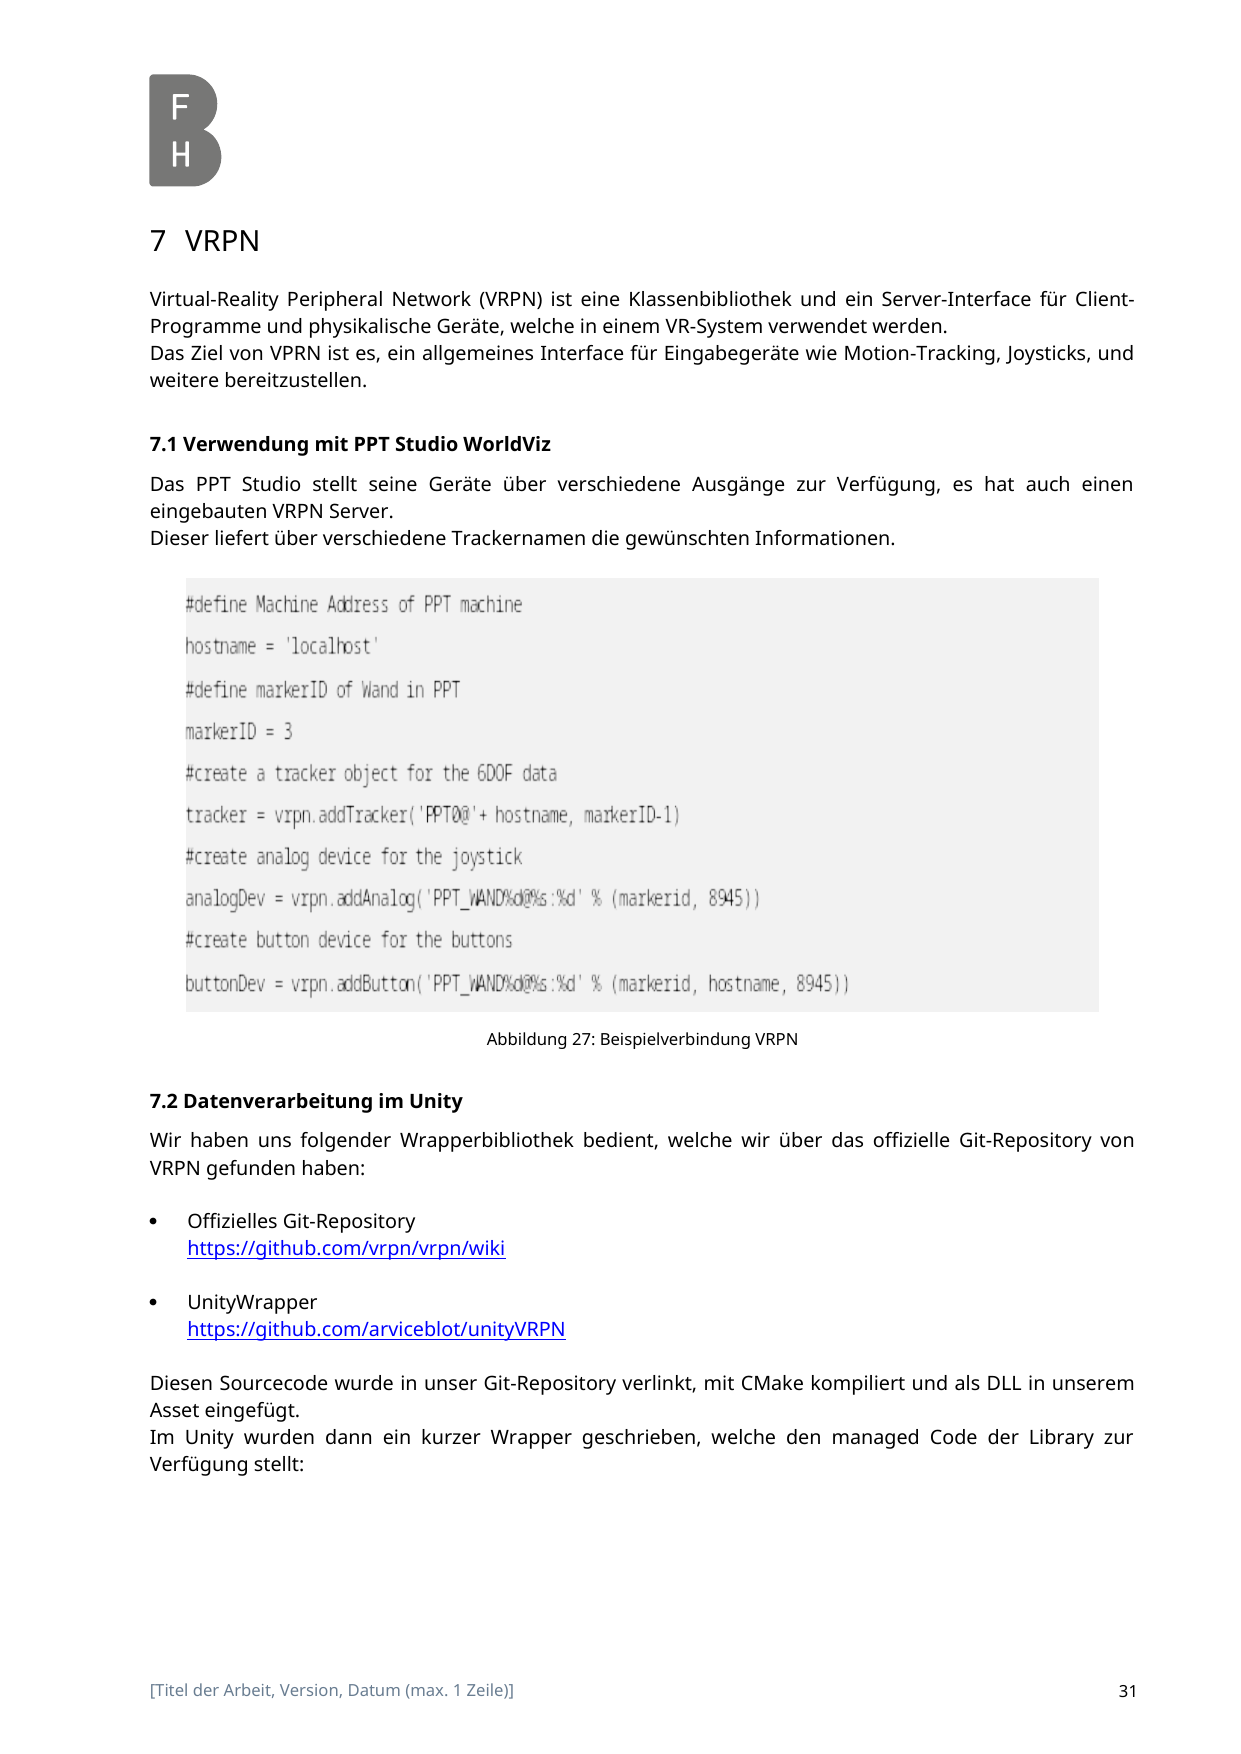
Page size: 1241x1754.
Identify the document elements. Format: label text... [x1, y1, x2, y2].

list https://github.com/arviceblot/unityVRPN [187, 1316, 1136, 1343]
text Diesen Sourcecode wurde in unser Git-Repository verlinkt, mit CMake kompiliert und als DLL in unserem Asset eingefügt. [149, 1369, 1136, 1423]
list https://github.com/vrpn/vrpn/wiki [187, 1235, 1136, 1262]
text Virtual-Reality Peripheral Network (VRPN) ist eine Klassenbibliothek und ein Server-Interface für Client-Programme und physikalische Geräte, welche in einem VR-System verwendet werden. [149, 285, 1136, 339]
text Wir haben uns folgender Wrapperbibliothek bedient, welche wir über das offizielle Git-Repository von VRPN gefunden haben: [149, 1127, 1136, 1181]
subtitle Verwendung mit PPT Studio WorldViz [149, 431, 1136, 458]
subtitle Datenverarbeitung im Unity [149, 1087, 1136, 1114]
list UnityWrapper [149, 1289, 1136, 1316]
text Im Unity wurden dann ein kurzer Wrapper geschrieben, welche den managed Code der Library zur Verfügung stellt: [149, 1423, 1136, 1477]
text Dieser liefert über verschiedene Trackernamen die gewünschten Informationen. [149, 524, 1136, 551]
text Das PPT Studio stellt seine Geräte über verschiedene Ausgänge zur Verfügung, es hat auch einen eingebauten VRPN Server. [149, 470, 1136, 524]
text Das Ziel von VPRN ist es, ein allgemeines Interface für Eingabegeräte wie Motion-Tracking, Joysticks, und weitere bereitzustellen. [149, 339, 1136, 393]
list Offizielles Git-Repository [149, 1208, 1136, 1235]
subtitle VRPN [149, 221, 1136, 260]
